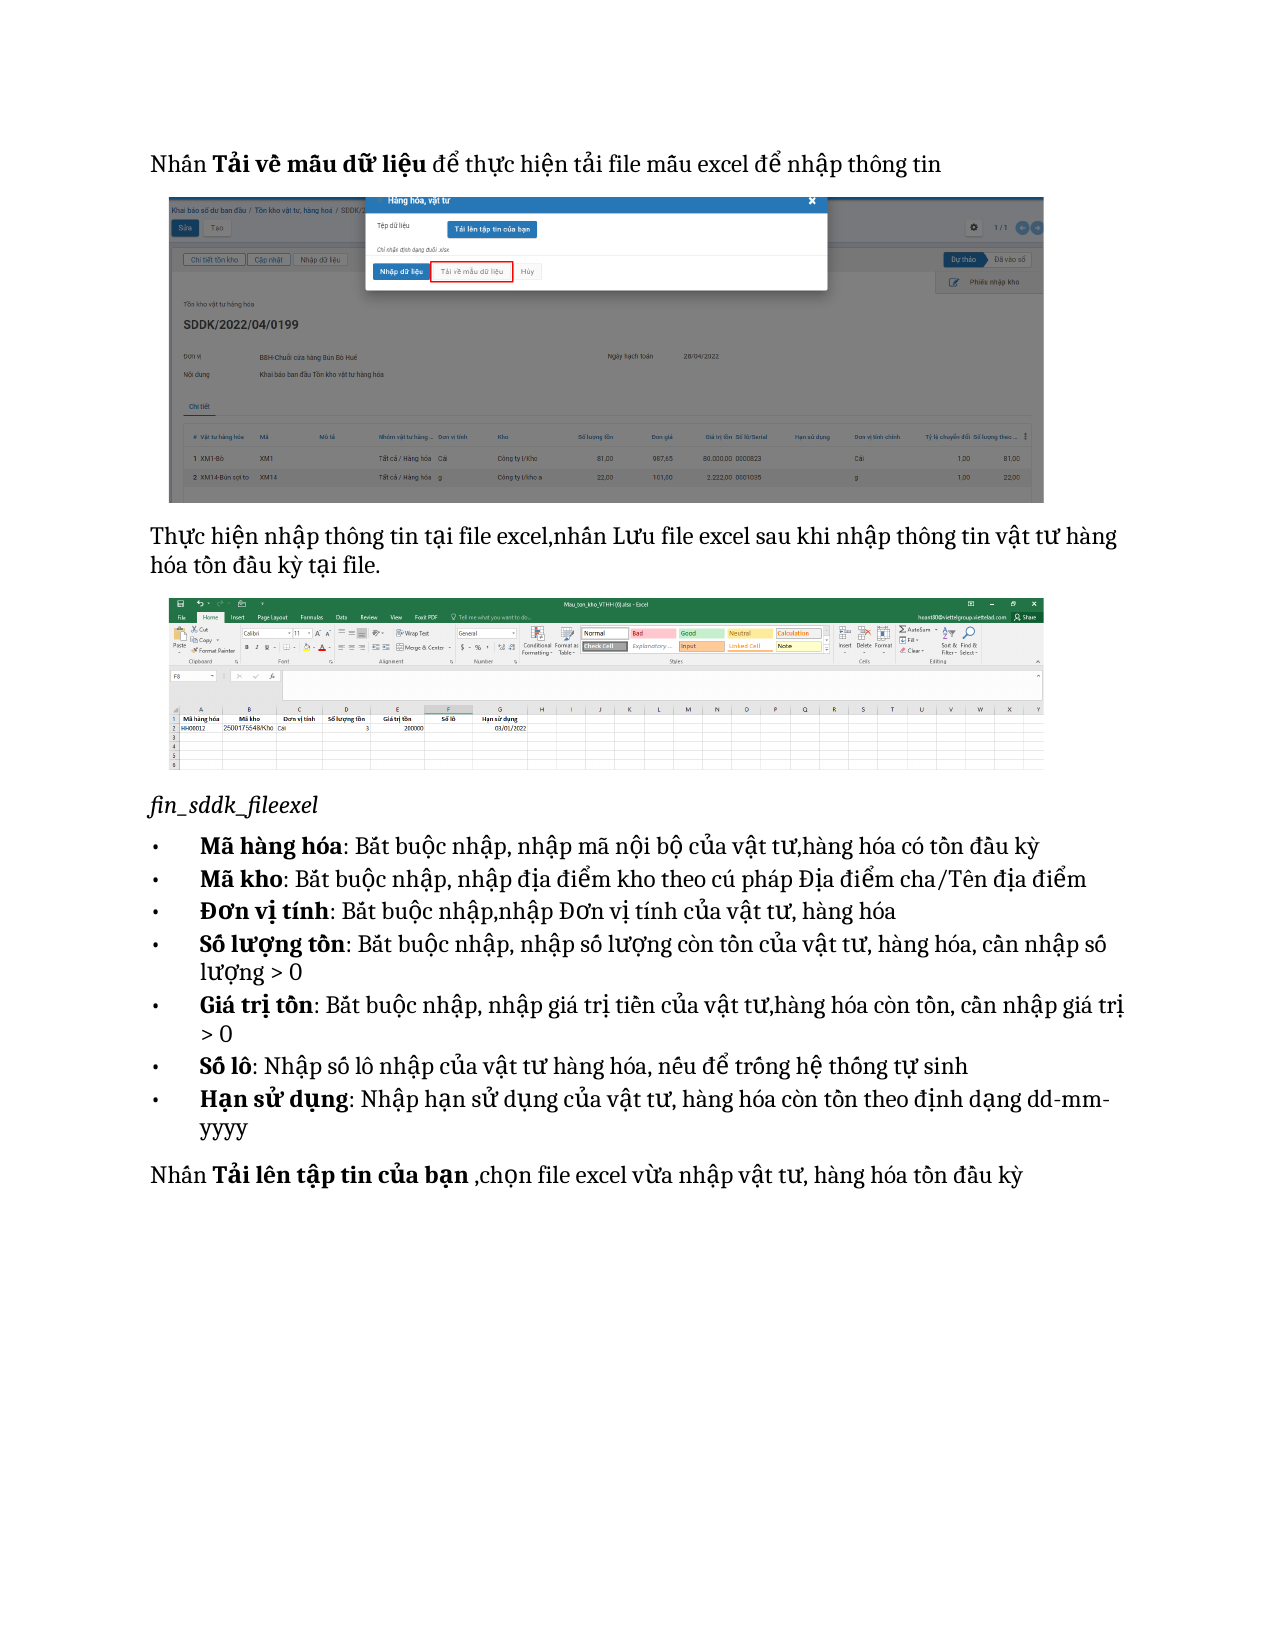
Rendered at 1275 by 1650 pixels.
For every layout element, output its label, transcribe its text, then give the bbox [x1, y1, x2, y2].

text Nhấn Tải lên tập tin của bạn ,chọn file excel vừa nhập vật tư, hàng hóa tồn đầu kỳ [150, 1161, 1125, 1189]
picture [168, 197, 1044, 503]
list Đơn vị tính: Bắt buộc nhập,nhập Đơn vị tính của vật tư, hàng hóa [150, 897, 1125, 926]
text Thực hiện nhập thông tin tại file excel,nhấn Lưu file excel sau khi nhập thông tin vật tư hàng hóa tồn đầu kỳ tại file. [150, 522, 1125, 579]
list Số lượng tồn: Bắt buộc nhập, nhập số lượng còn tồn của vật tư, hàng hóa, cần nhập số lượng > 0 [150, 929, 1125, 987]
text fin_sddk_fileexel [150, 791, 1125, 819]
list Mã kho: Bắt buộc nhập, nhập địa điểm kho theo cú pháp Địa điểm cha/Tên địa điểm [150, 864, 1125, 893]
list Hạn sử dụng: Nhập hạn sử dụng của vật tư, hàng hóa còn tồn theo định dạng dd-mm-yyyy [150, 1084, 1125, 1142]
list Giá trị tồn: Bắt buộc nhập, nhập giá trị tiền của vật tư,hàng hóa còn tồn, cần nhập giá trị > 0 [150, 991, 1125, 1048]
text Nhấn Tải về mẫu dữ liệu để thực hiện tải file mẫu excel để nhập thông tin [150, 150, 1125, 179]
list Mã hàng hóa: Bắt buộc nhập, nhập mã nội bộ của vật tư,hàng hóa có tồn đầu kỳ [150, 832, 1125, 861]
list Số lô: Nhập số lô nhập của vật tư hàng hóa, nếu để trống hệ thống tự sinh [150, 1052, 1125, 1081]
picture [168, 598, 1044, 770]
